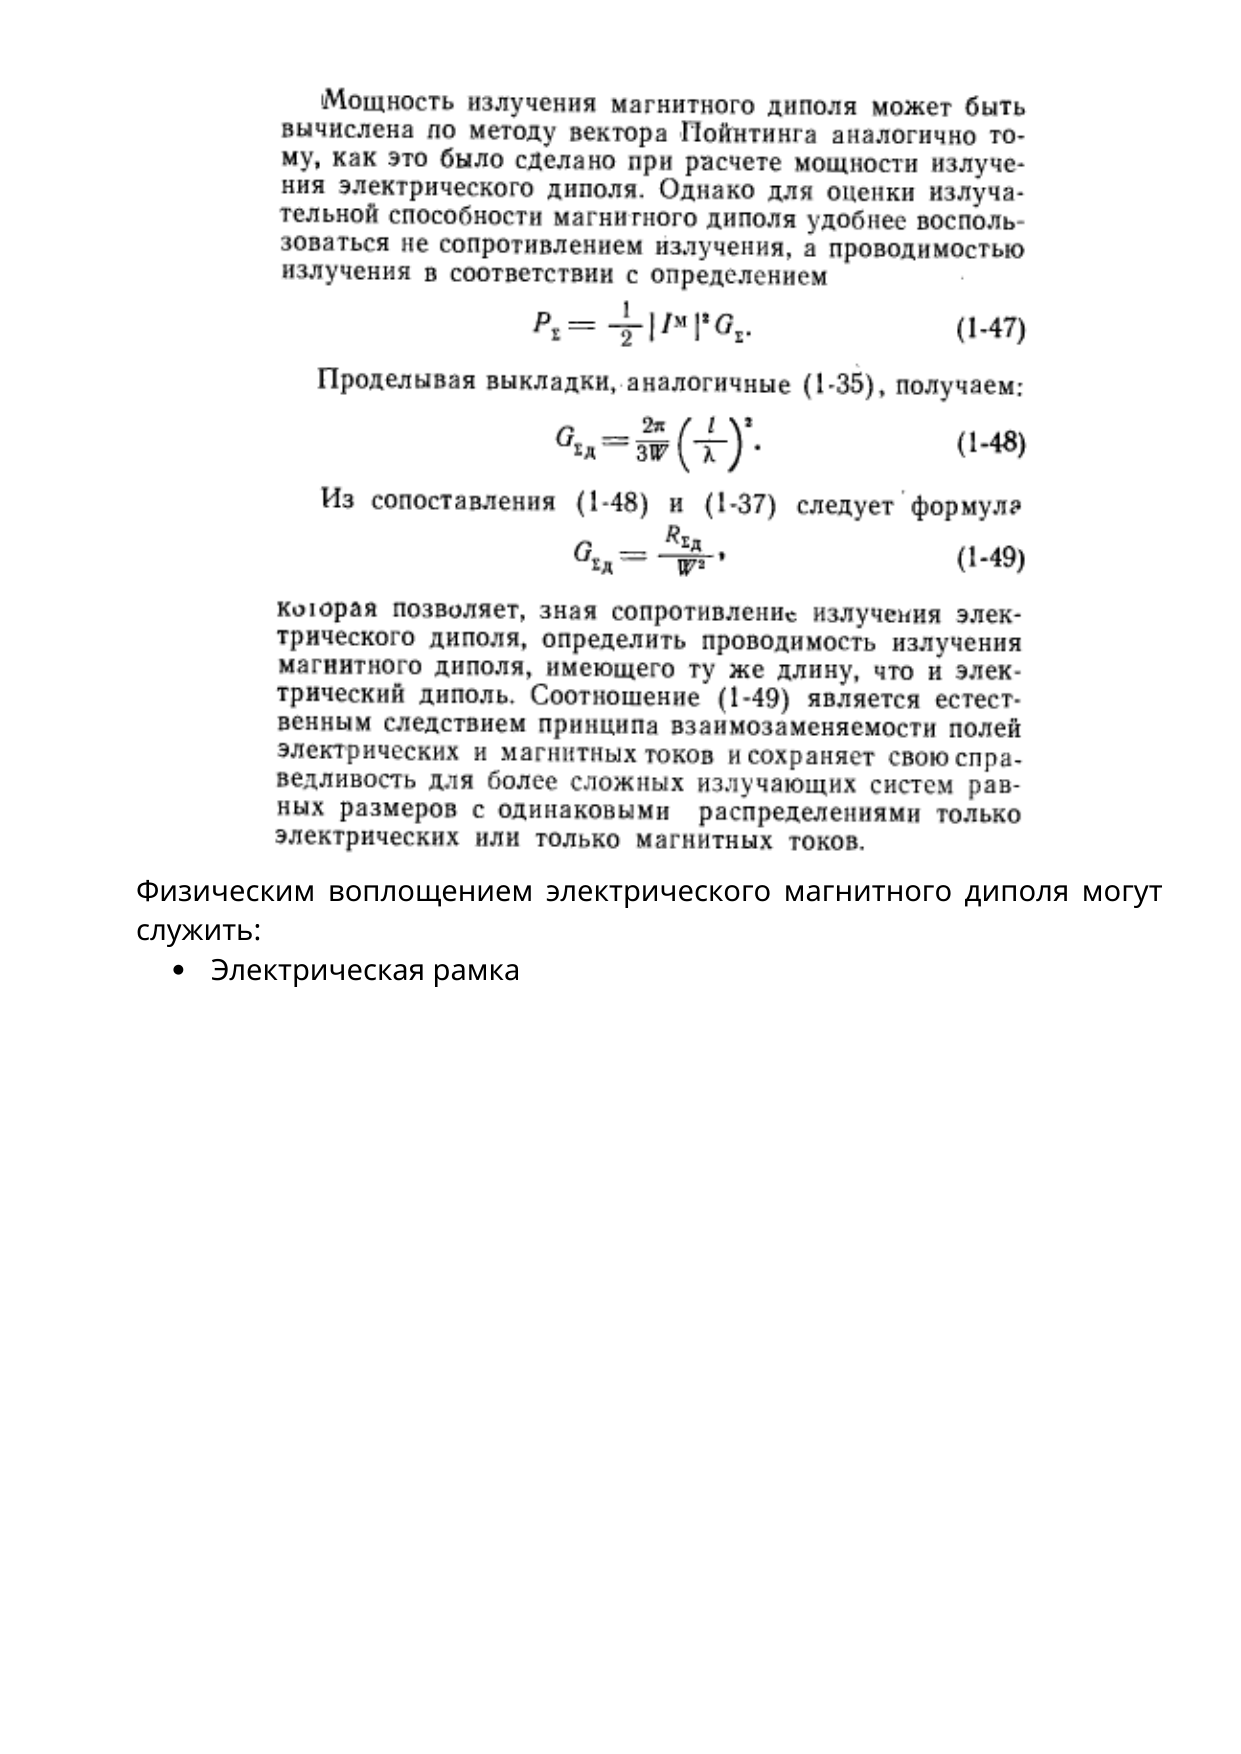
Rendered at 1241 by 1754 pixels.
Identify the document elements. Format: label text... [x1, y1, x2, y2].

text Физическим воплощением электрического магнитного диполя могут служить: [136, 870, 1163, 949]
picture [251, 73, 1048, 870]
list Электрическая рамка [173, 949, 1163, 989]
